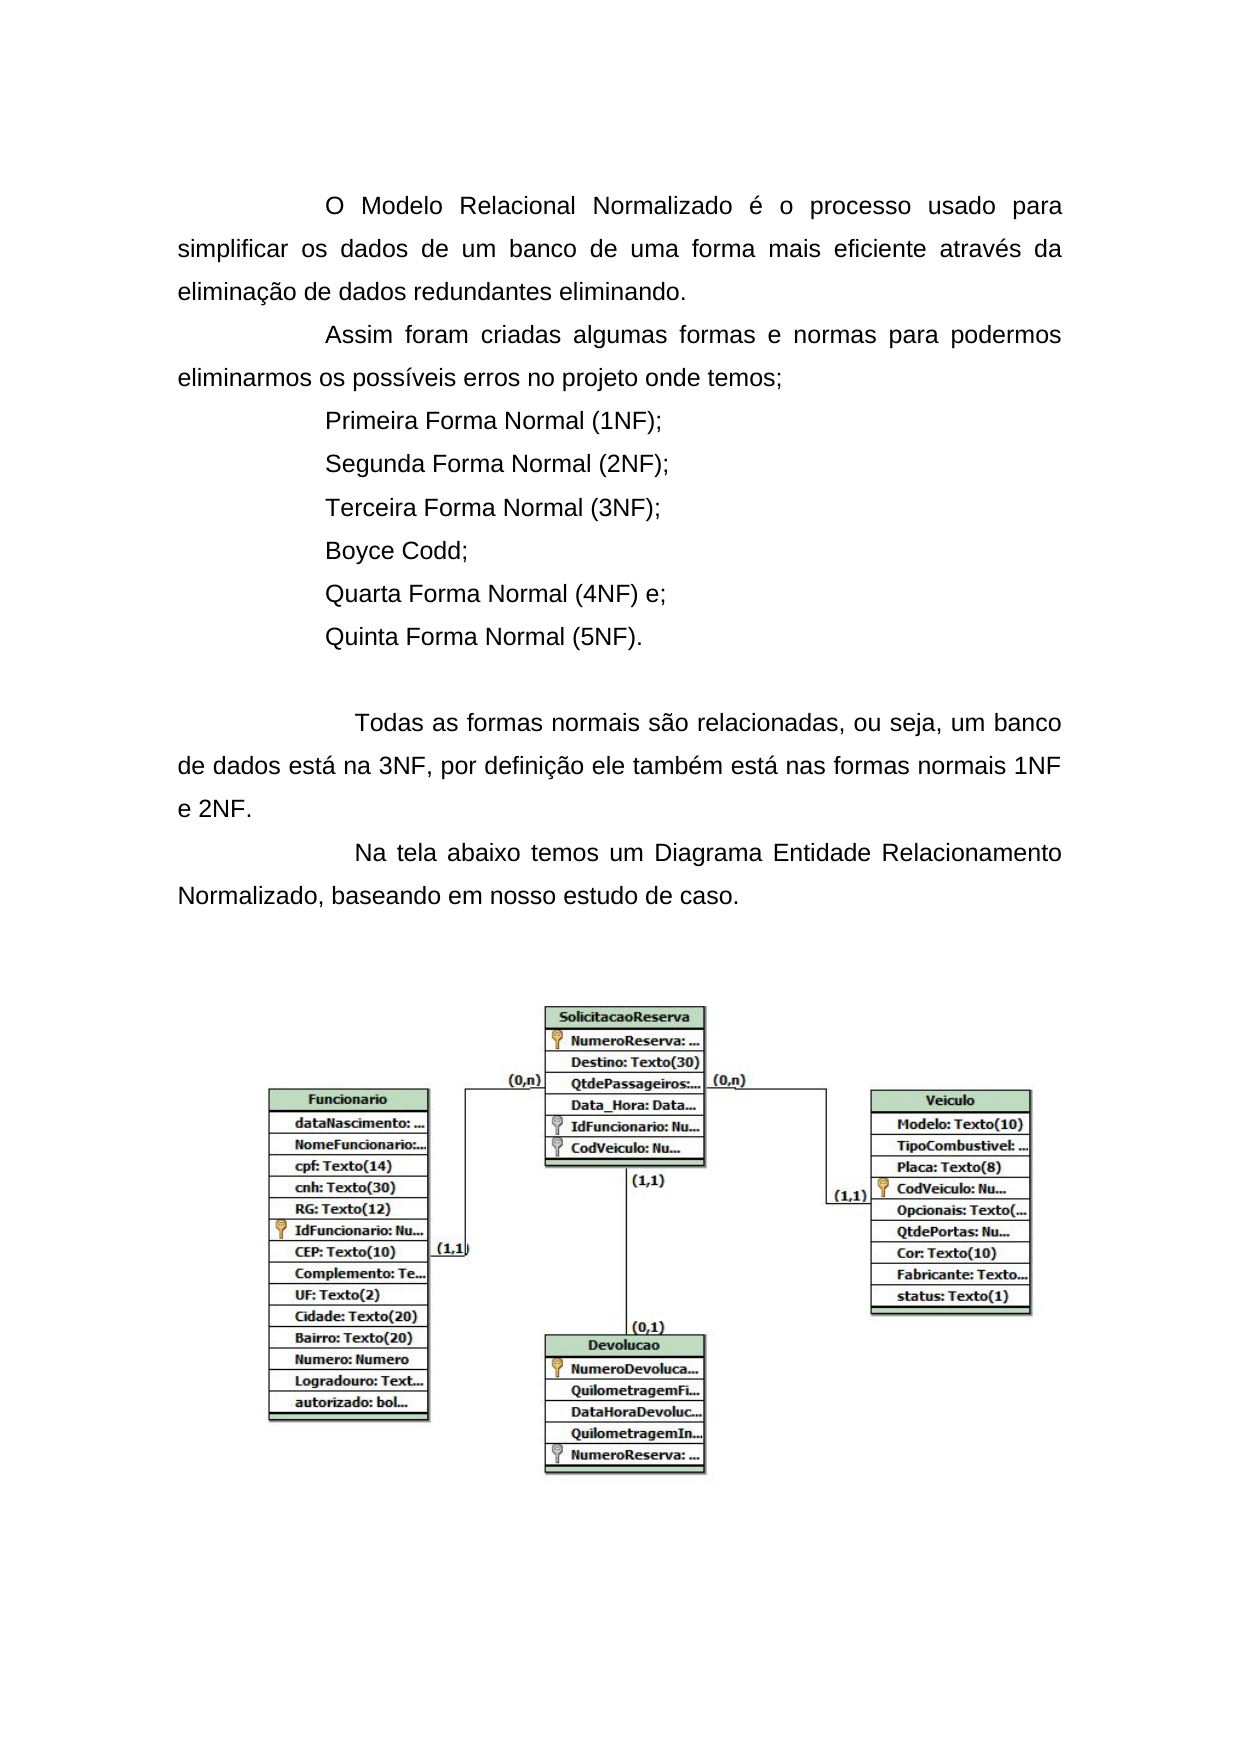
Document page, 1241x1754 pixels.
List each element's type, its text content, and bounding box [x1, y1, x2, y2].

text Assim foram criadas algumas formas e normas para podermos eliminarmos os possíveis erros no projeto onde temos; [177, 320, 1063, 392]
text Todas as formas normais são relacionadas, ou seja, um banco de dados está na 3NF, por definição ele também está nas formas normais 1NF e 2NF. [177, 708, 1063, 823]
text Na tela abaixo temos um Diagrama Entidade Relacionamento Normalizado, baseando em nosso estudo de caso. [177, 838, 1063, 909]
text O Modelo Relacional Normalizado é o processo usado para simplificar os dados de um banco de uma forma mais eficiente através da eliminação de dados redundantes eliminando. [177, 191, 1063, 306]
text Terceira Forma Normal (3NF); [251, 493, 1063, 521]
picture [191, 968, 1123, 1543]
text Primeira Forma Normal (1NF); [177, 406, 1063, 435]
text Segunda Forma Normal (2NF); [251, 449, 1063, 478]
text Quarta Forma Normal (4NF) e; [177, 579, 1063, 608]
text Quinta Forma Normal (5NF). [251, 622, 1063, 651]
text Boyce Codd; [251, 536, 1063, 564]
